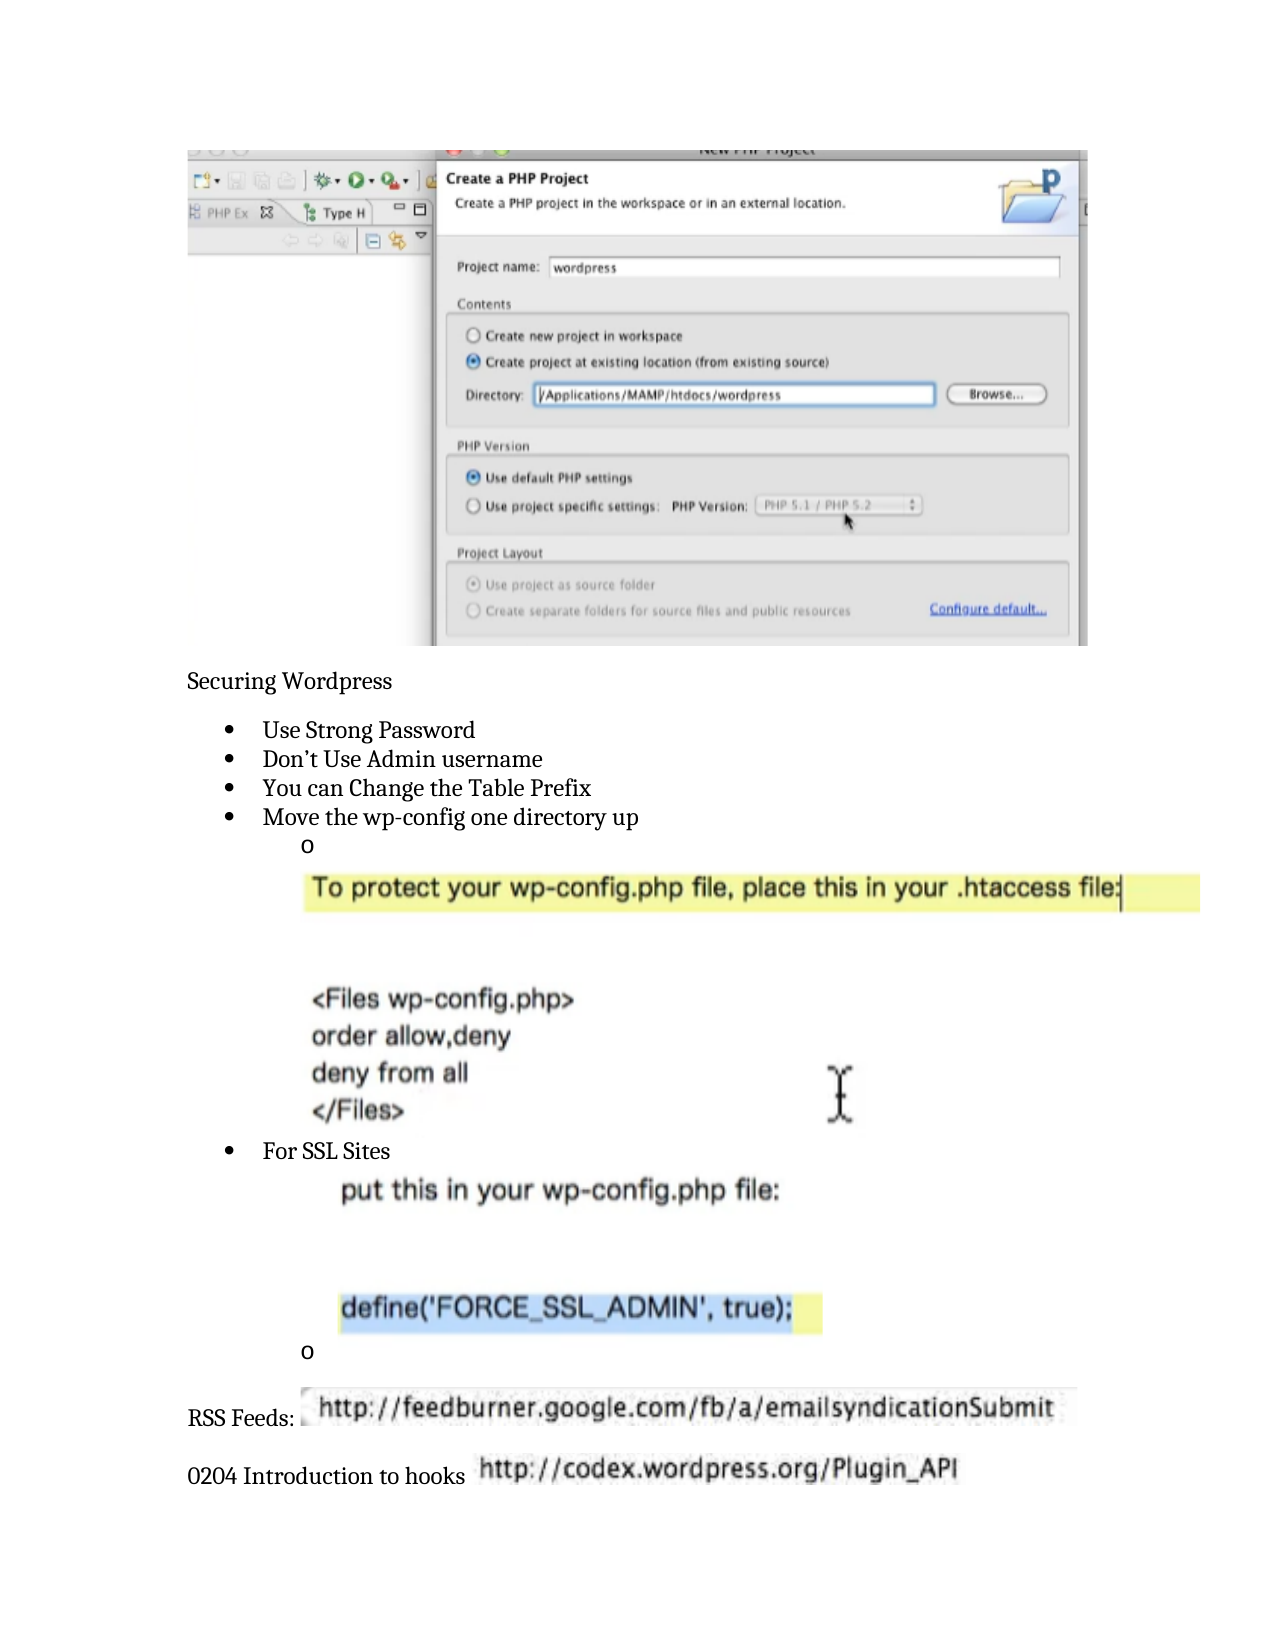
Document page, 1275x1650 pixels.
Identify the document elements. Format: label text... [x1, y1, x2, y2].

picture [337, 1166, 823, 1360]
list Move the wp-config one directory up [225, 803, 1087, 831]
list For SSL Sites [225, 1137, 1087, 1166]
text Securing Wordpress [187, 667, 1087, 696]
list You can Change the Table Prefix [225, 774, 1087, 803]
picture [300, 861, 1200, 1138]
picture [471, 1453, 967, 1485]
list Use Strong Password [225, 716, 1087, 745]
picture [300, 1387, 1078, 1426]
list Don’t Use Admin username [225, 745, 1087, 774]
picture [187, 150, 1088, 646]
